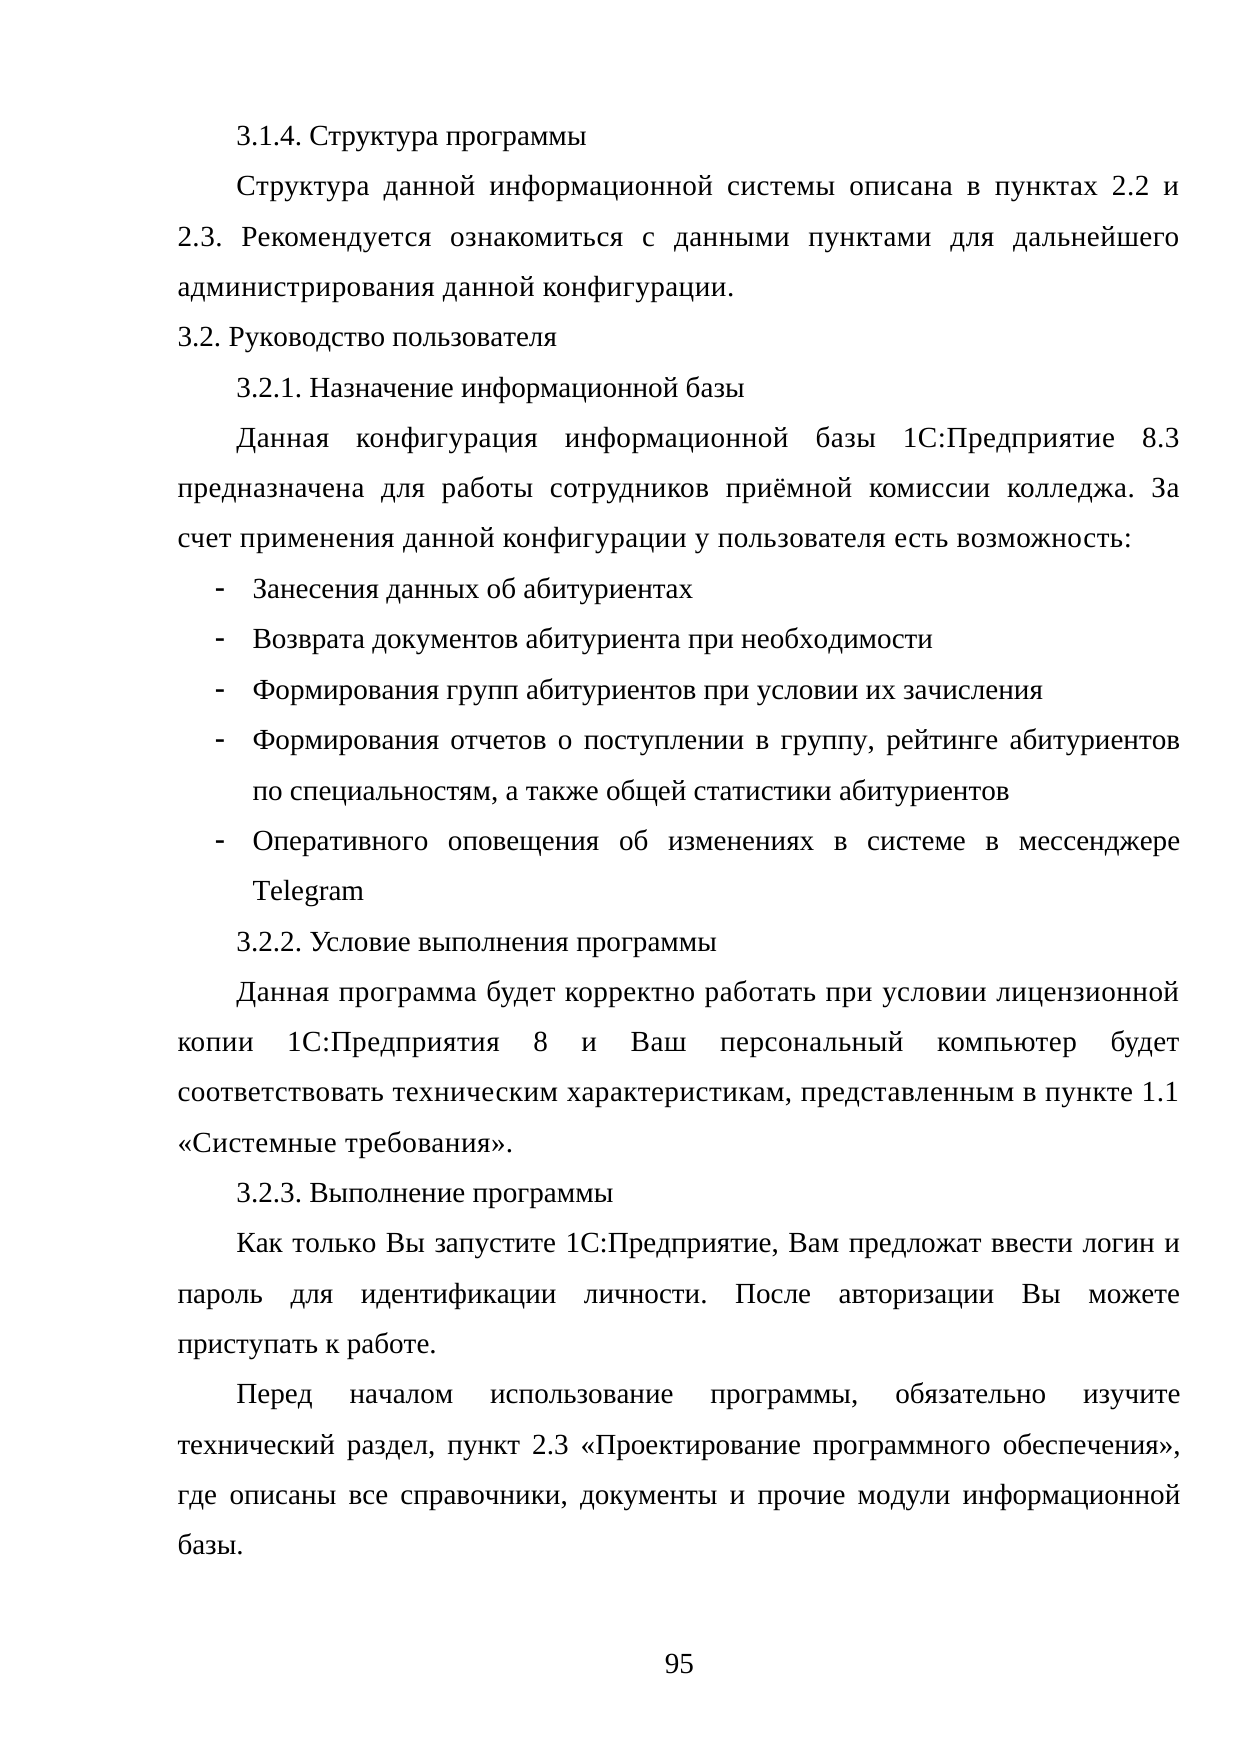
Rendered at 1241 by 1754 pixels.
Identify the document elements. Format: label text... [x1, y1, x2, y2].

text Как только Вы запустите 1С:Предприятие, Вам предложат ввести логин и пароль для идентификации личности. После авторизации Вы можете приступать к работе. [177, 1226, 1181, 1360]
list Формирования отчетов о поступлении в группу, рейтинге абитуриентов по специальностям, а также общей статистики абитуриентов [215, 722, 1181, 806]
list Формирования групп абитуриентов при условии их зачисления [215, 672, 1181, 705]
title Данная программа будет корректно работать при условии лицензионной копии 1С:Предприятия 8 и Ваш персональный компьютер будет соответствовать техническим характеристикам, представленным в пункте 1.1 «Системные требования». [177, 974, 1181, 1158]
title Структура данной информационной системы описана в пунктах 2.2 и 2.3. Рекомендуется ознакомиться с данными пунктами для дальнейшего администрирования данной конфигурации. [177, 168, 1181, 303]
subtitle 3.2.2. Условие выполнения программы [177, 924, 1181, 957]
list Оперативного оповещения об изменениях в системе в мессенджере Telegram [215, 823, 1181, 907]
subtitle 3.2.1. Назначение информационной базы [177, 370, 1181, 403]
subtitle 3.1.4. Структура программы [177, 118, 1181, 152]
title Данная конфигурация информационной базы 1С:Предприятие 8.3 предназначена для работы сотрудников приёмной комиссии колледжа. За счет применения данной конфигурации у пользователя есть возможность: [177, 420, 1181, 554]
subtitle 3.2. Руководство пользователя [177, 319, 1181, 353]
text Перед началом использование программы, обязательно изучите технический раздел, пункт 2.3 «Проектирование программного обеспечения», где описаны все справочники, документы и прочие модули информационной базы. [177, 1376, 1181, 1561]
list Занесения данных об абитуриентах [215, 571, 1181, 604]
subtitle 3.2.3. Выполнение программы [177, 1175, 1181, 1209]
list Возврата документов абитуриента при необходимости [215, 621, 1181, 655]
